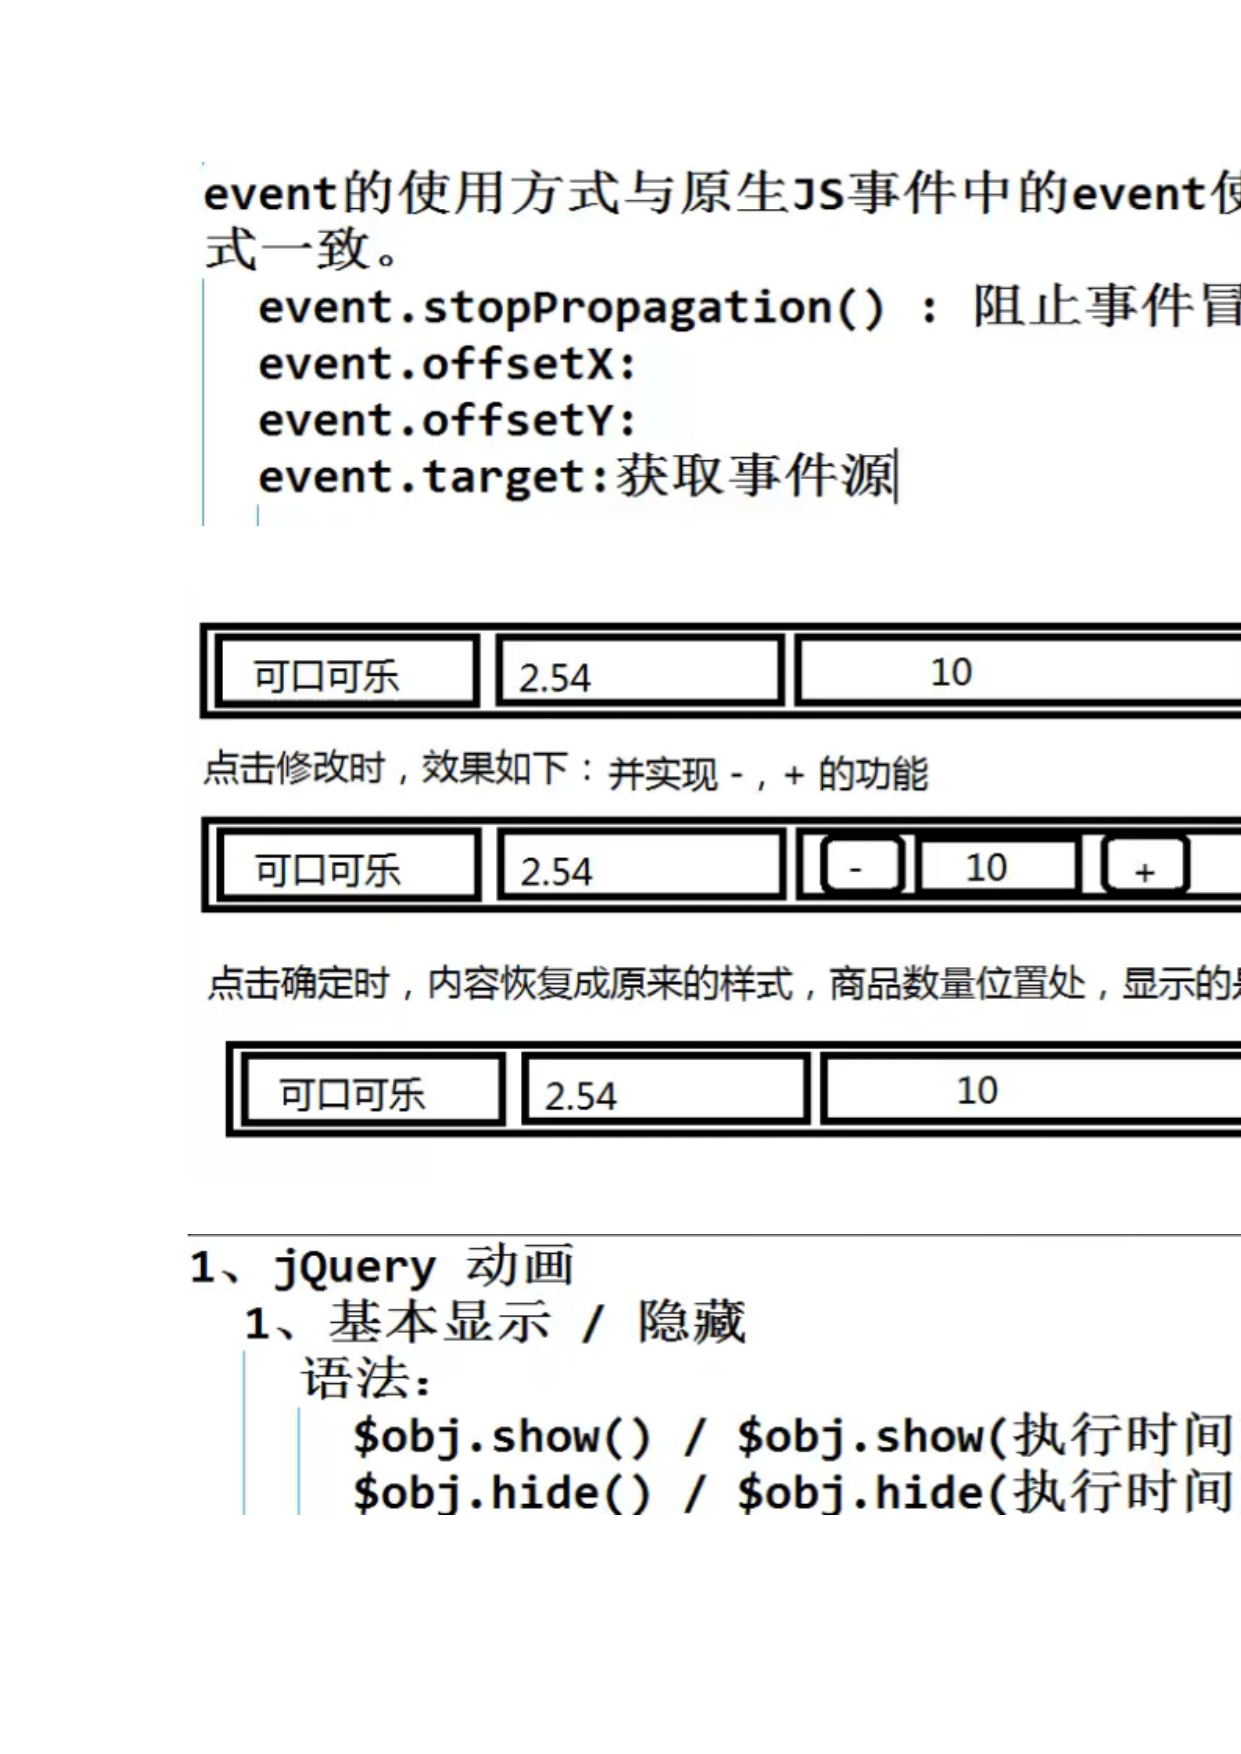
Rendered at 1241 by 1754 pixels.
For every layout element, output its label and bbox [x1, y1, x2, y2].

picture [187, 584, 1241, 1179]
picture [187, 162, 1241, 526]
picture [187, 1234, 1241, 1515]
